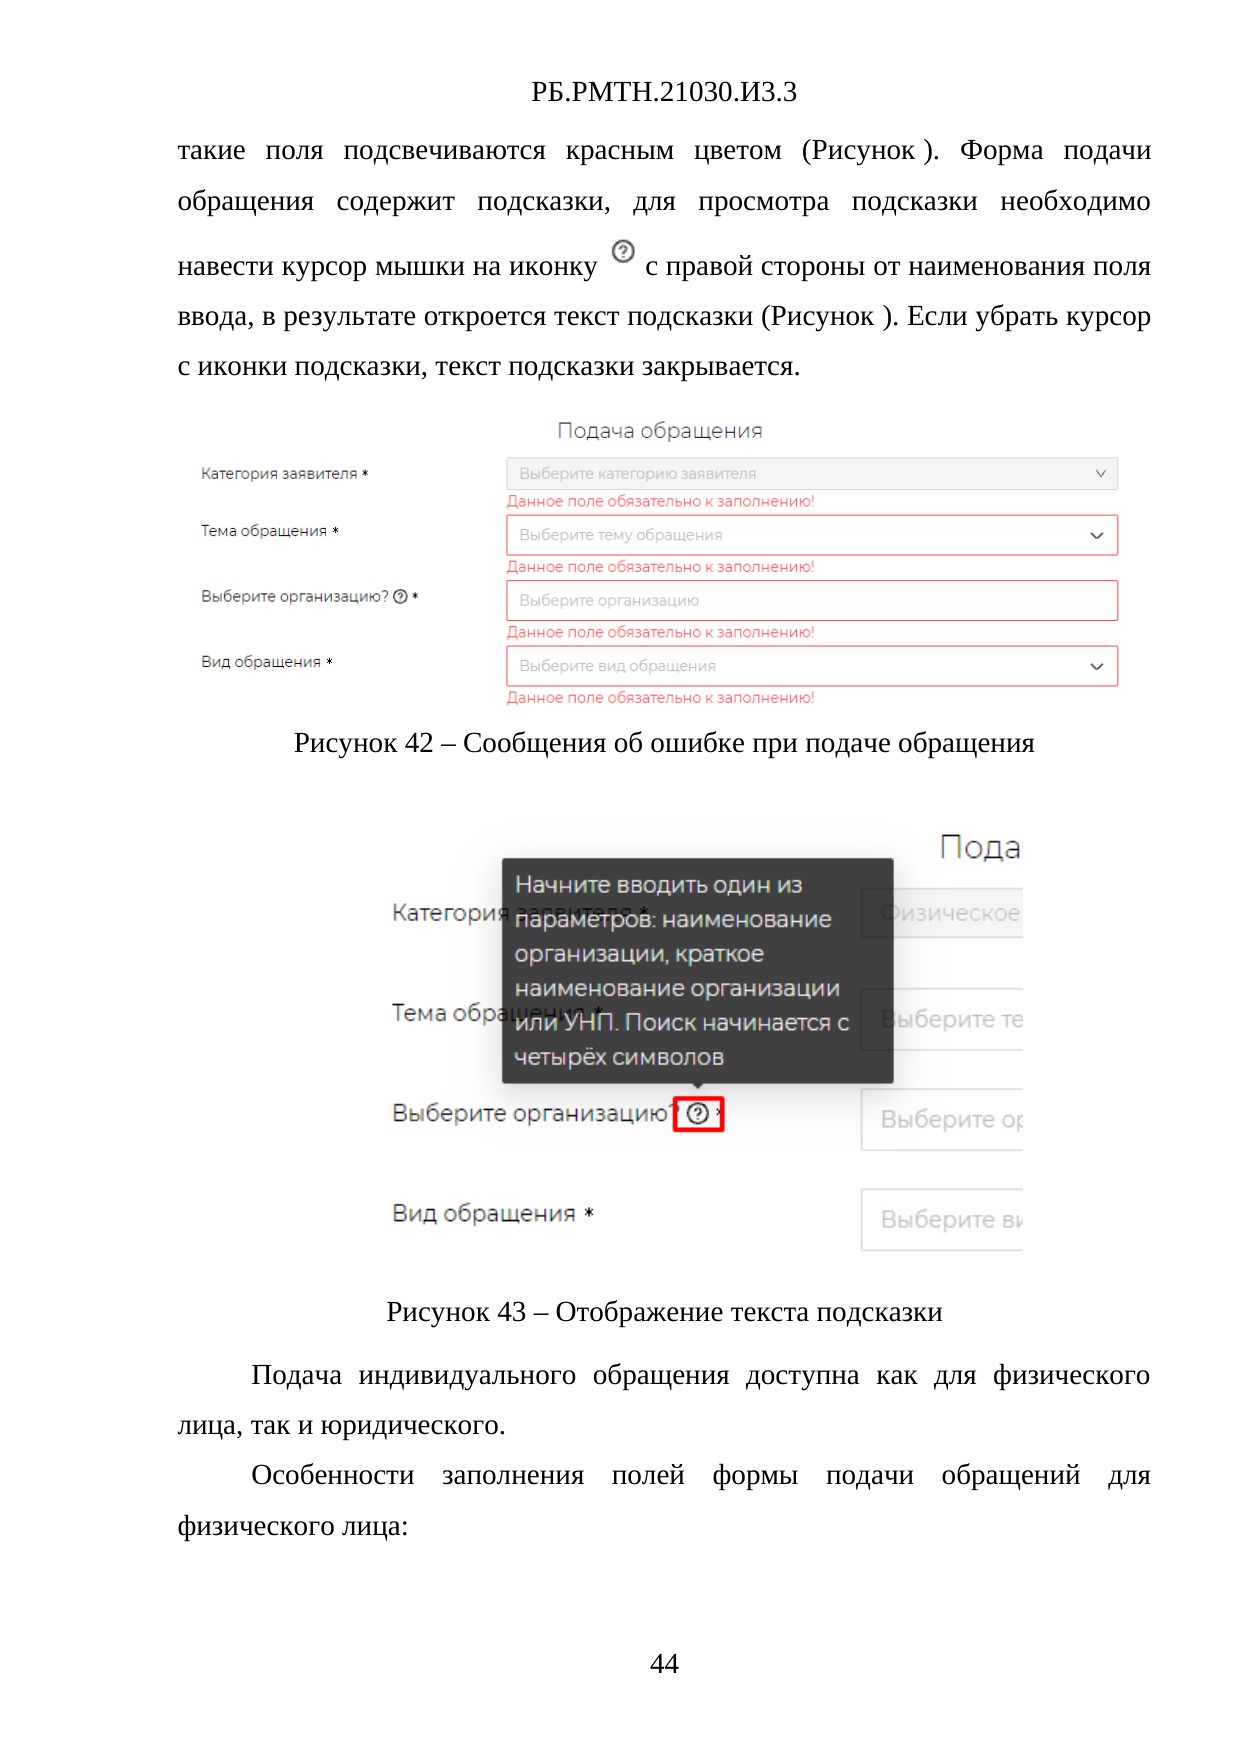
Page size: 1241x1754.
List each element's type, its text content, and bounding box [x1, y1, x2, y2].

picture [606, 233, 645, 276]
text Рисунок 43 – Отображение текста подсказки [177, 1294, 1152, 1328]
picture [177, 398, 1152, 709]
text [177, 132, 1152, 382]
text Особенности заполнения полей формы подачи обращений для физического лица: [177, 1457, 1152, 1541]
text Подача индивидуального обращения доступна как для физического лица, так и юридического. [177, 1357, 1152, 1441]
picture [305, 788, 1023, 1278]
text Рисунок 42 – Сообщения об ошибке при подаче обращения [177, 725, 1152, 759]
